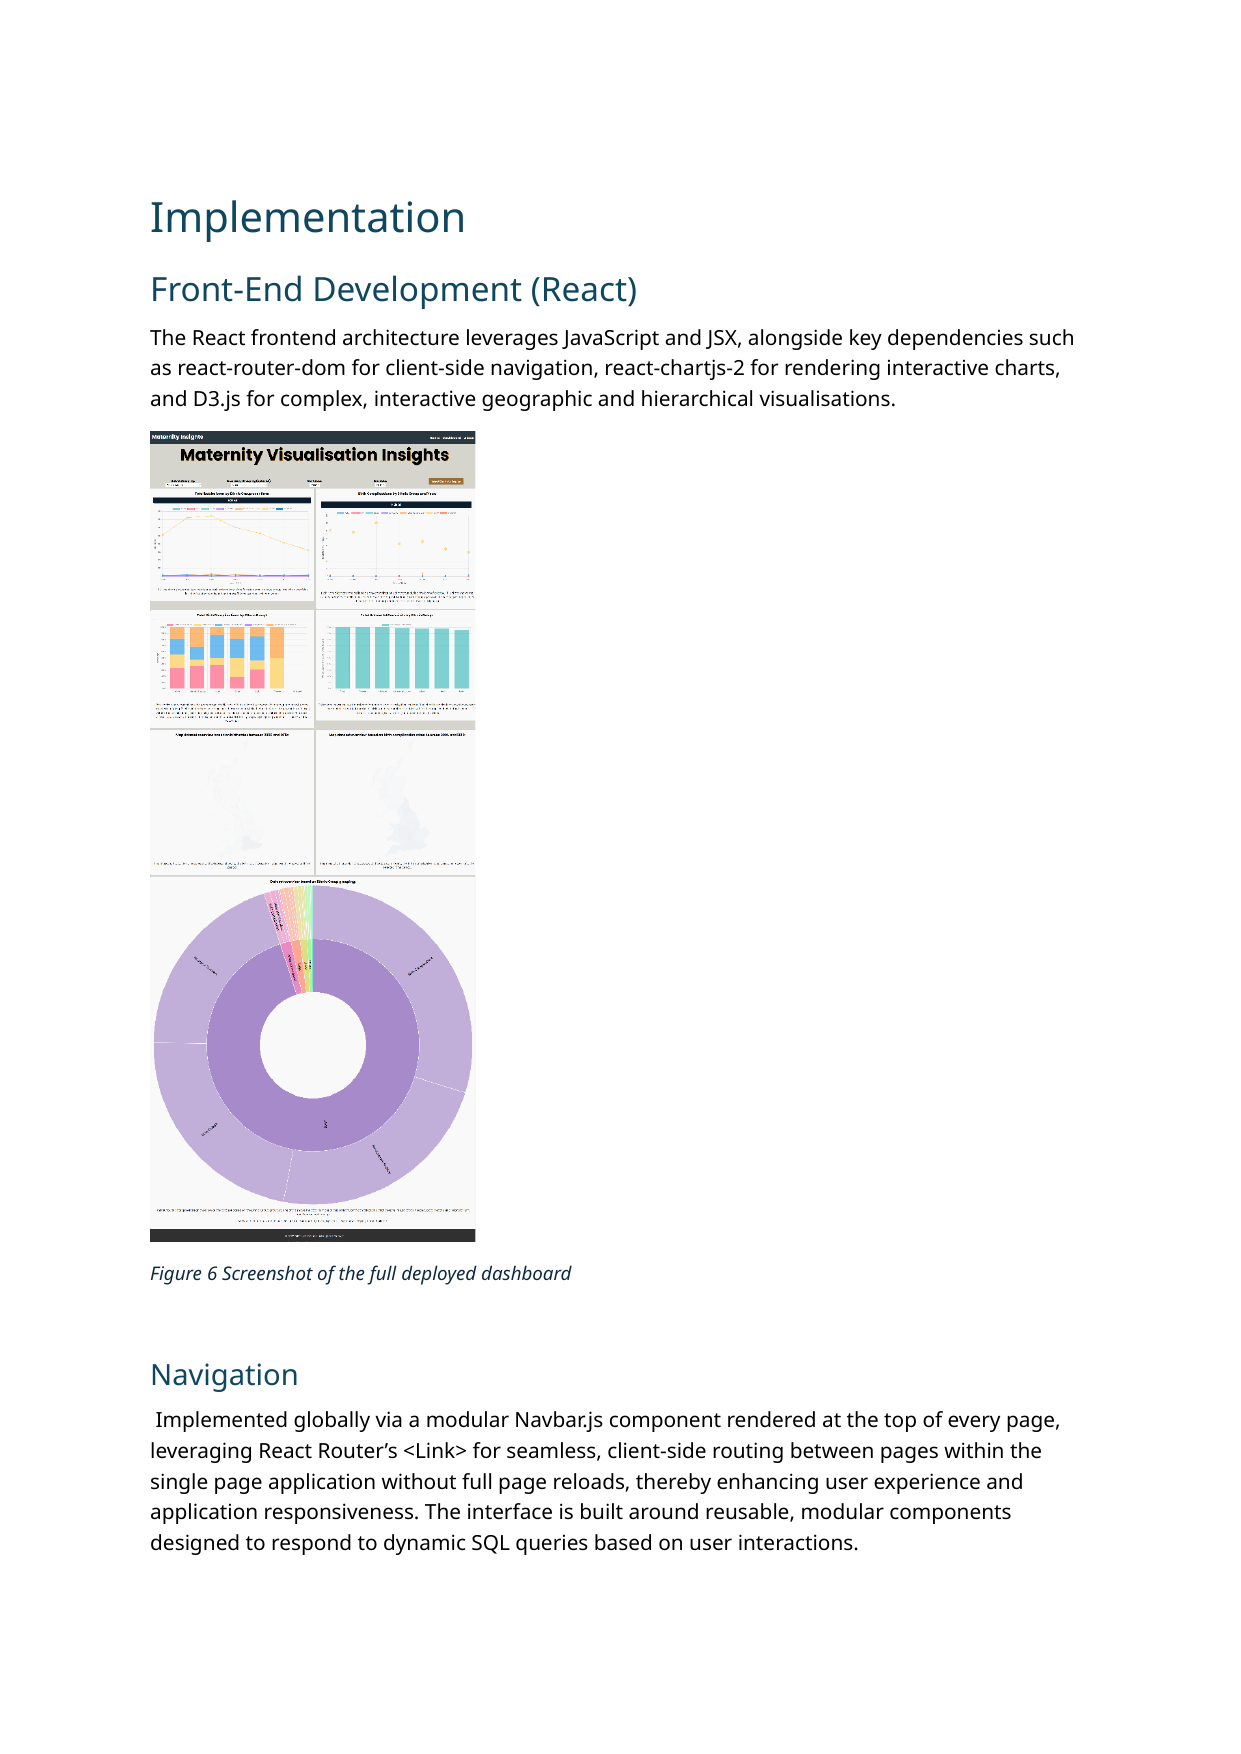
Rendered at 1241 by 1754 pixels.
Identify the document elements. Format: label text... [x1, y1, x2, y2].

subtitle Implementation [150, 187, 1090, 244]
subtitle Navigation [150, 1354, 1090, 1394]
text The React frontend architecture leverages JavaScript and JSX, alongside key dependencies such as react-router-dom for client-side navigation, react-chartjs-2 for rendering interactive charts, and D3.js for complex, interactive geographic and hierarchical visualisations. [150, 323, 1090, 412]
text Implemented globally via a modular Navbar.js component rendered at the top of every page, leveraging React Router’s <Link> for seamless, client-side routing between pages within the single page application without full page reloads, thereby enhancing user experience and application responsiveness. The interface is built around reusable, modular components designed to respond to dynamic SQL queries based on user interactions. [150, 1406, 1090, 1556]
subtitle Front-End Development (React) [150, 265, 1090, 311]
picture [150, 431, 476, 1242]
